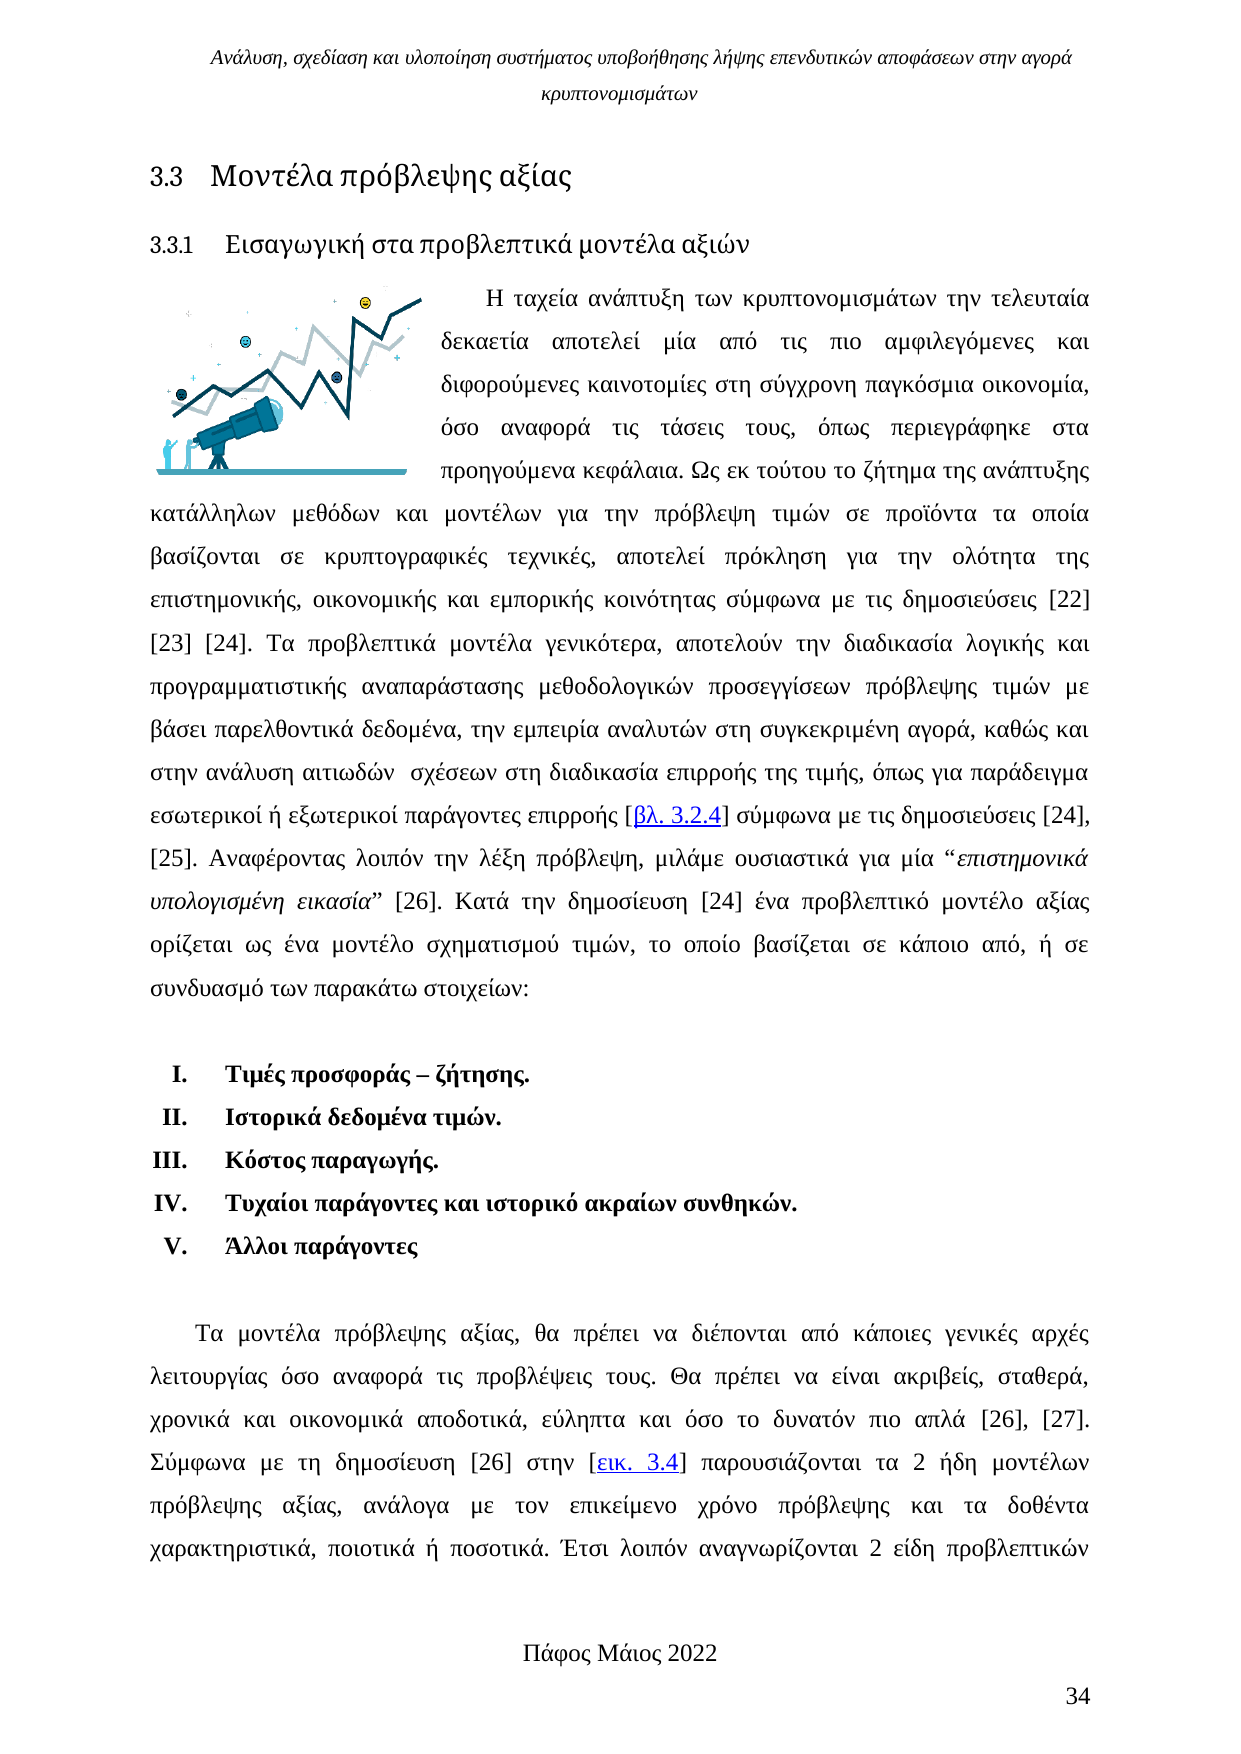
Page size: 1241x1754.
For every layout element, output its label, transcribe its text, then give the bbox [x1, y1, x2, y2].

text Η ταχεία ανάπτυξη των κρυπτονομισμάτων την τελευταία δεκαετία αποτελεί μία από τις πιο αμφιλεγόμενες και διφορούμενες καινοτομίες στη σύγχρονη παγκόσμια οικονομία, όσο αναφορά τις τάσεις τους, όπως περιεγράφηκε στα προηγούμενα κεφάλαια. Ως εκ τούτου το ζήτημα της ανάπτυξης κατάλληλων μεθόδων και μοντέλων για την πρόβλεψη τιμών σε προϊόντα τα οποία βασίζονται σε κρυπτογραφικές τεχνικές, αποτελεί πρόκληση για την ολότητα της επιστημονικής, οικονομικής και εμπορικής κοινότητας σύμφωνα με τις δημοσιεύσεις . Τα προβλεπτικά μοντέλα γενικότερα, αποτελούν την διαδικασία λογικής και προγραμματιστικής αναπαράστασης μεθοδολογικών προσεγγίσεων πρόβλεψης τιμών με βάσει παρελθοντικά δεδομένα, την εμπειρία αναλυτών στη συγκεκριμένη αγορά, καθώς και στην ανάλυση αιτιωδών σχέσεων στη διαδικασία επιρροής της τιμής, όπως για παράδειγμα εσωτερικοί ή εξωτερικοί παράγοντες επιρροής [βλ. 3.2.4] σύμφωνα με τις δημοσιεύσεις . Αναφέροντας λοιπόν την λέξη πρόβλεψη, μιλάμε ουσιαστικά για μία “επιστημονικά υπολογισμένη εικασία” . Κατά την δημοσίευση ένα προβλεπτικό μοντέλο αξίας ορίζεται ως ένα μοντέλο σχηματισμού τιμών, το οποίο βασίζεται σε κάποιο από, ή σε συνδυασμό των παρακάτω στοιχείων: [150, 283, 1090, 1001]
list Άλλοι παράγοντες [187, 1231, 1090, 1260]
subtitle Εισαγωγική στα προβλεπτικά μοντέλα αξιών [150, 231, 1090, 260]
picture [141, 284, 422, 475]
list Τιμές προσφοράς – ζήτησης. [187, 1059, 1090, 1088]
list Τυχαίοι παράγοντες και ιστορικό ακραίων συνθηκών. [187, 1188, 1090, 1217]
subtitle Μοντέλα πρόβλεψης αξίας [150, 160, 1090, 194]
list Κόστος παραγωγής. [187, 1145, 1090, 1174]
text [150, 1318, 1090, 1562]
list Ιστορικά δεδομένα τιμών. [187, 1102, 1090, 1131]
